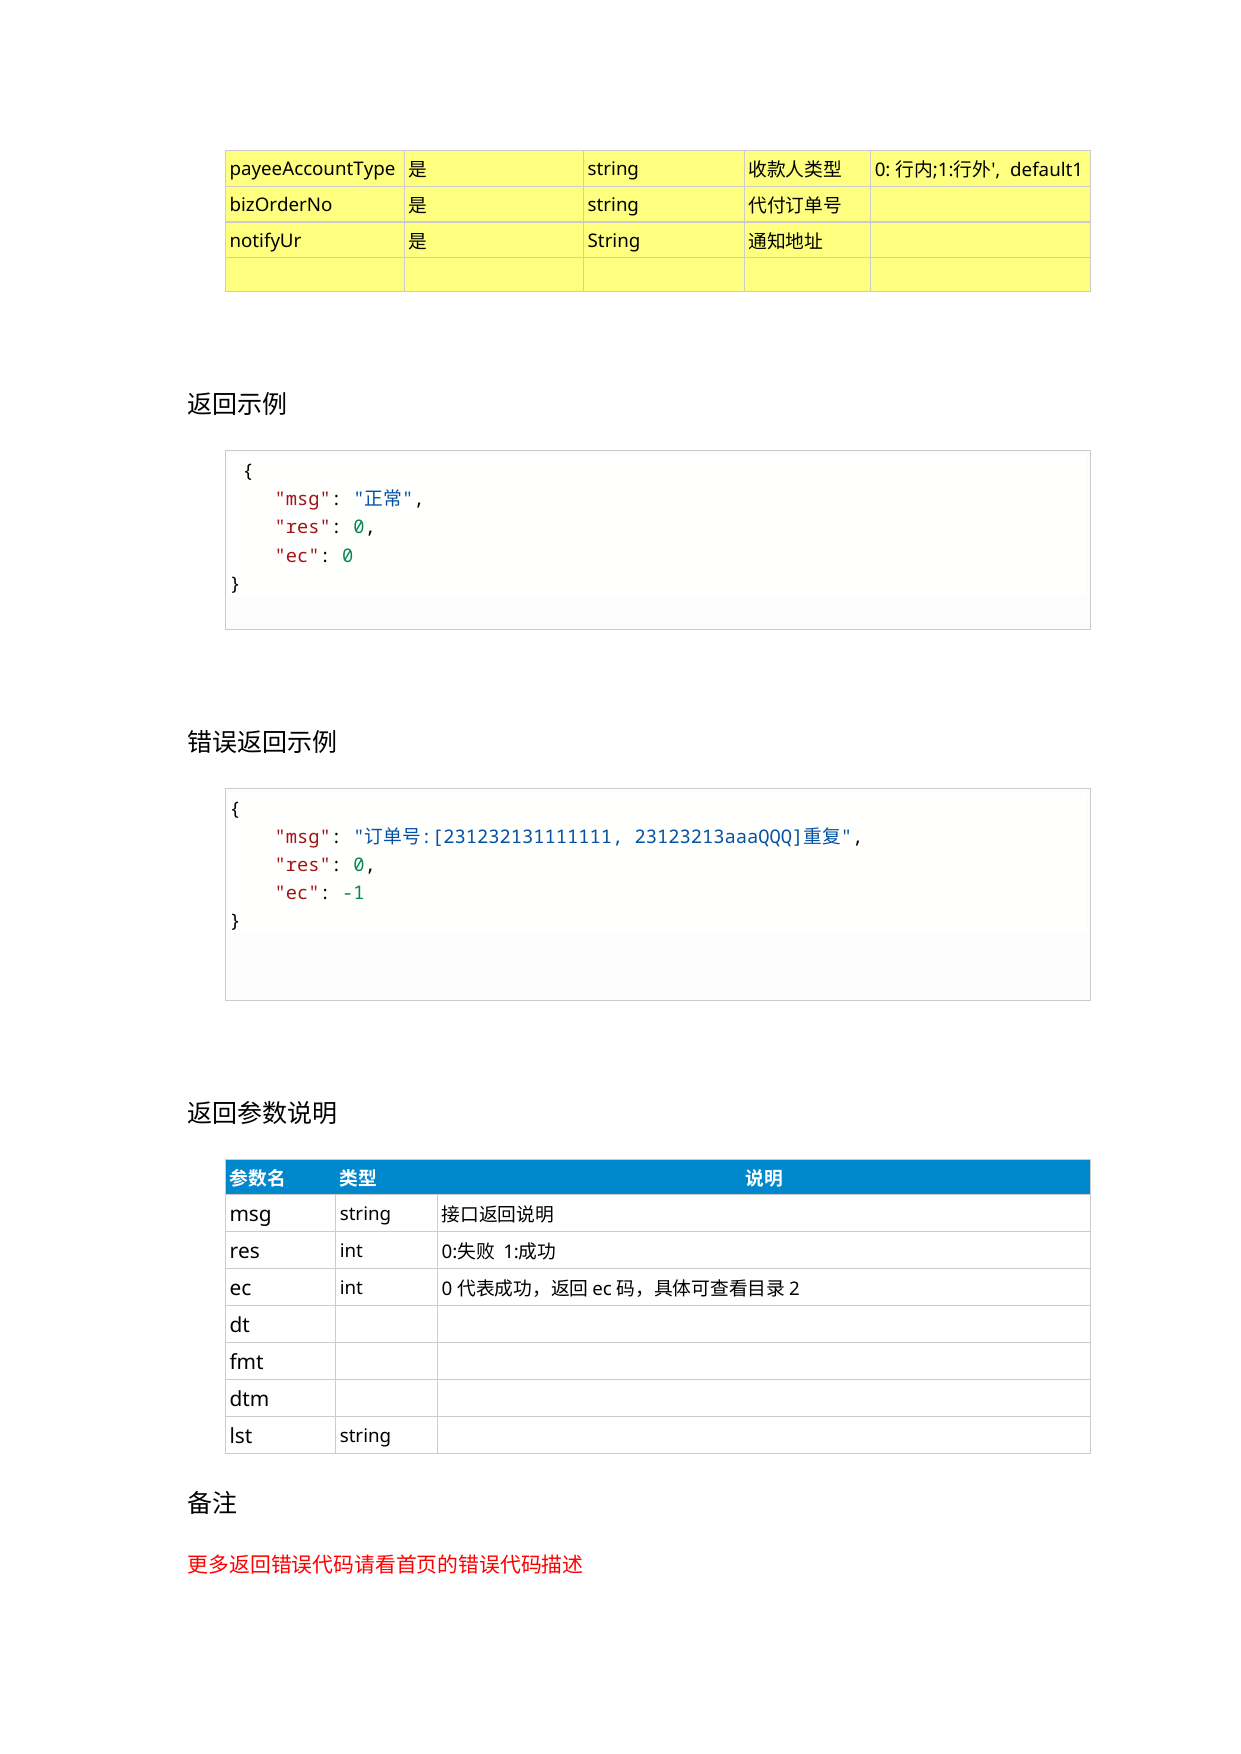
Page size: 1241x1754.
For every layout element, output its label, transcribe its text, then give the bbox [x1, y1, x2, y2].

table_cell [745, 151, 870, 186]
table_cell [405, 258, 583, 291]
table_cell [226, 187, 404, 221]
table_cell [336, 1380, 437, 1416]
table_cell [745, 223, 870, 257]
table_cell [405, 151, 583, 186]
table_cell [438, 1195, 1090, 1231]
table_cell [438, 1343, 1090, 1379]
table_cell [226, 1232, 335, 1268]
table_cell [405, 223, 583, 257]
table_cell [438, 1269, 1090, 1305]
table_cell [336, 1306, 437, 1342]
text 备注 [187, 1483, 1053, 1519]
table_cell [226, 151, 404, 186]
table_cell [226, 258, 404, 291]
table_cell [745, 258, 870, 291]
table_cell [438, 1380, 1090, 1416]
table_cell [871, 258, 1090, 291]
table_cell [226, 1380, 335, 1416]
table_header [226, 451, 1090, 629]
text 错误返回示例 [187, 722, 1053, 759]
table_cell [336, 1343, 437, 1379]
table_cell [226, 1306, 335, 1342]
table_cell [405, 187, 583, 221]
text 返回示例 [187, 385, 1053, 421]
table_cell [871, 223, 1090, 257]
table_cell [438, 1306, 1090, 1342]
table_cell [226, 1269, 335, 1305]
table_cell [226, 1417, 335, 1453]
text 更多返回错误代码请看首页的错误代码描述 [187, 1549, 1053, 1579]
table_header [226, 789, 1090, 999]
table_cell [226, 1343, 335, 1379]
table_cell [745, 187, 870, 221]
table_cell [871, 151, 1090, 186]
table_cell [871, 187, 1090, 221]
text 返回参数说明 [187, 1093, 1053, 1129]
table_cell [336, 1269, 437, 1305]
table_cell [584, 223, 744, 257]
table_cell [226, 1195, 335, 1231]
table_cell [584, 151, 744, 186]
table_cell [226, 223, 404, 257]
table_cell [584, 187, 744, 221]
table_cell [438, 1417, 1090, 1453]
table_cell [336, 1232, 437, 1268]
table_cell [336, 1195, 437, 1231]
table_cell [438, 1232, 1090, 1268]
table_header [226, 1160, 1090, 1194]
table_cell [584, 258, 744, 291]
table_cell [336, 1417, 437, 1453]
